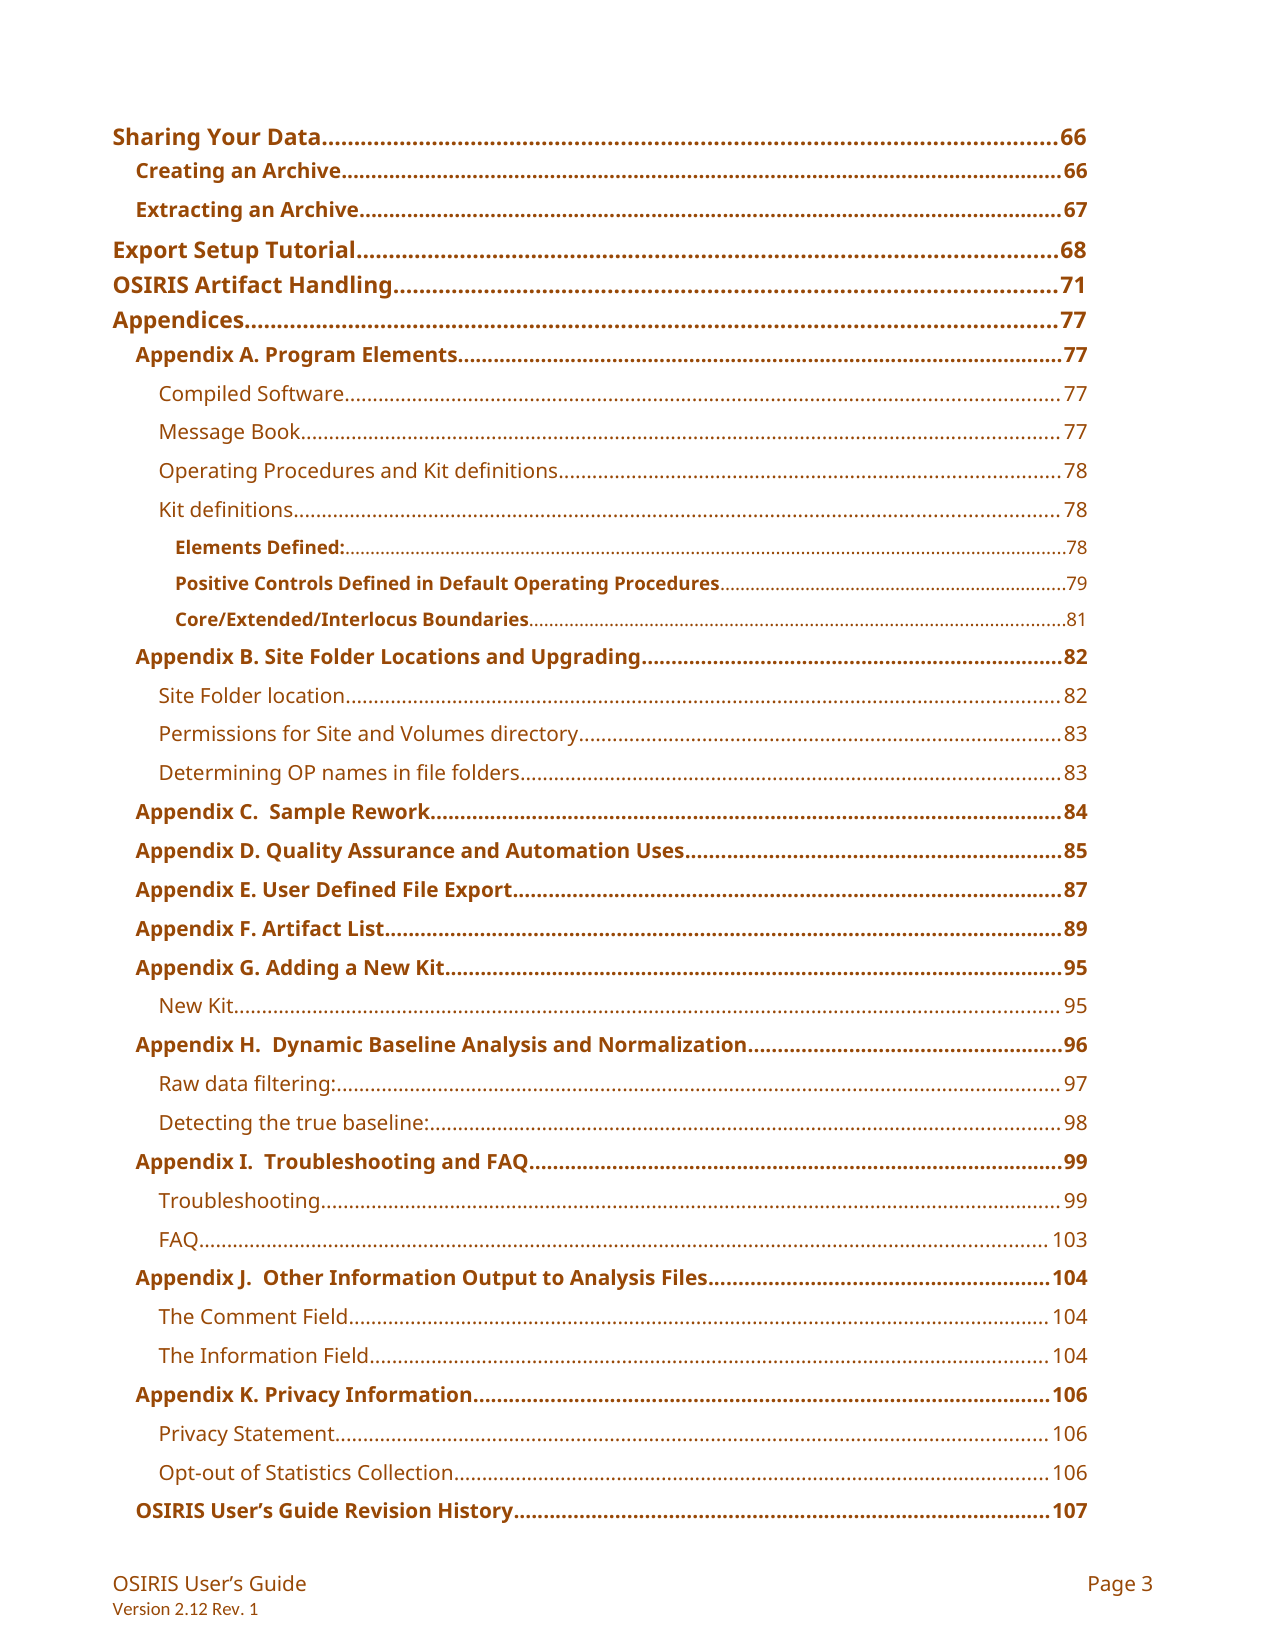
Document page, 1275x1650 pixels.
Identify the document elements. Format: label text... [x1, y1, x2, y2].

text Message Book 77 [158, 417, 1162, 446]
text Sharing Your Data 66 [112, 120, 1162, 152]
text The Comment Field 104 [158, 1302, 1162, 1331]
text New Kit 95 [158, 992, 1162, 1020]
text Appendix B. Site Folder Locations and Upgrading 82 [135, 642, 1162, 670]
text Elements Defined: 78 [175, 534, 1162, 559]
text OSIRIS User’s Guide Revision History 107 [513, 1497, 1162, 1525]
text Permissions for Site and Volumes directory 83 [158, 719, 1162, 748]
text Appendix G. Adding a New Kit 95 [135, 953, 1162, 981]
text Core/Extended/Interlocus Boundaries 81 [175, 606, 1162, 631]
text Site Folder location 82 [158, 681, 1162, 709]
text Privacy Statement 106 [158, 1419, 1162, 1447]
text Appendix C. Sample Rework 84 [135, 797, 1162, 826]
text Appendix A. Program Elements 77 [135, 340, 1162, 368]
text FAQ 103 [158, 1225, 1162, 1253]
text Extracting an Archive 67 [135, 195, 1162, 223]
text Raw data filtering: 97 [158, 1069, 1162, 1098]
text The Information Field 104 [158, 1341, 1162, 1370]
text Appendix K. Privacy Information 106 [135, 1380, 1162, 1408]
text Detecting the true baseline: 98 [158, 1108, 1162, 1137]
text Appendix J. Other Information Output to Analysis Files 104 [135, 1263, 1162, 1292]
text Appendix F. Artifact List 89 [135, 914, 1162, 942]
text Compiled Software 77 [158, 379, 1162, 407]
text Opt-out of Statistics Collection 106 [158, 1458, 1162, 1486]
text Kit definitions 78 [158, 495, 1162, 524]
text Positive Controls Defined in Default Operating Procedures 79 [175, 570, 1162, 596]
text Appendix E. User Defined File Export 87 [135, 875, 1162, 903]
text Appendices 77 [112, 304, 1162, 336]
text OSIRIS Artifact Handling 71 [112, 269, 1162, 300]
text Appendix D. Quality Assurance and Automation Uses 85 [135, 836, 1162, 864]
text Operating Procedures and Kit definitions 78 [158, 456, 1162, 485]
text Appendix I. Troubleshooting and FAQ 99 [135, 1147, 1162, 1175]
text Troubleshooting 99 [158, 1186, 1162, 1214]
text Appendix H. Dynamic Baseline Analysis and Normalization 96 [135, 1030, 1162, 1059]
text Determining OP names in file folders 83 [158, 758, 1162, 787]
text Export Setup Tutorial 68 [112, 233, 1162, 265]
text Creating an Archive 66 [135, 156, 1162, 184]
